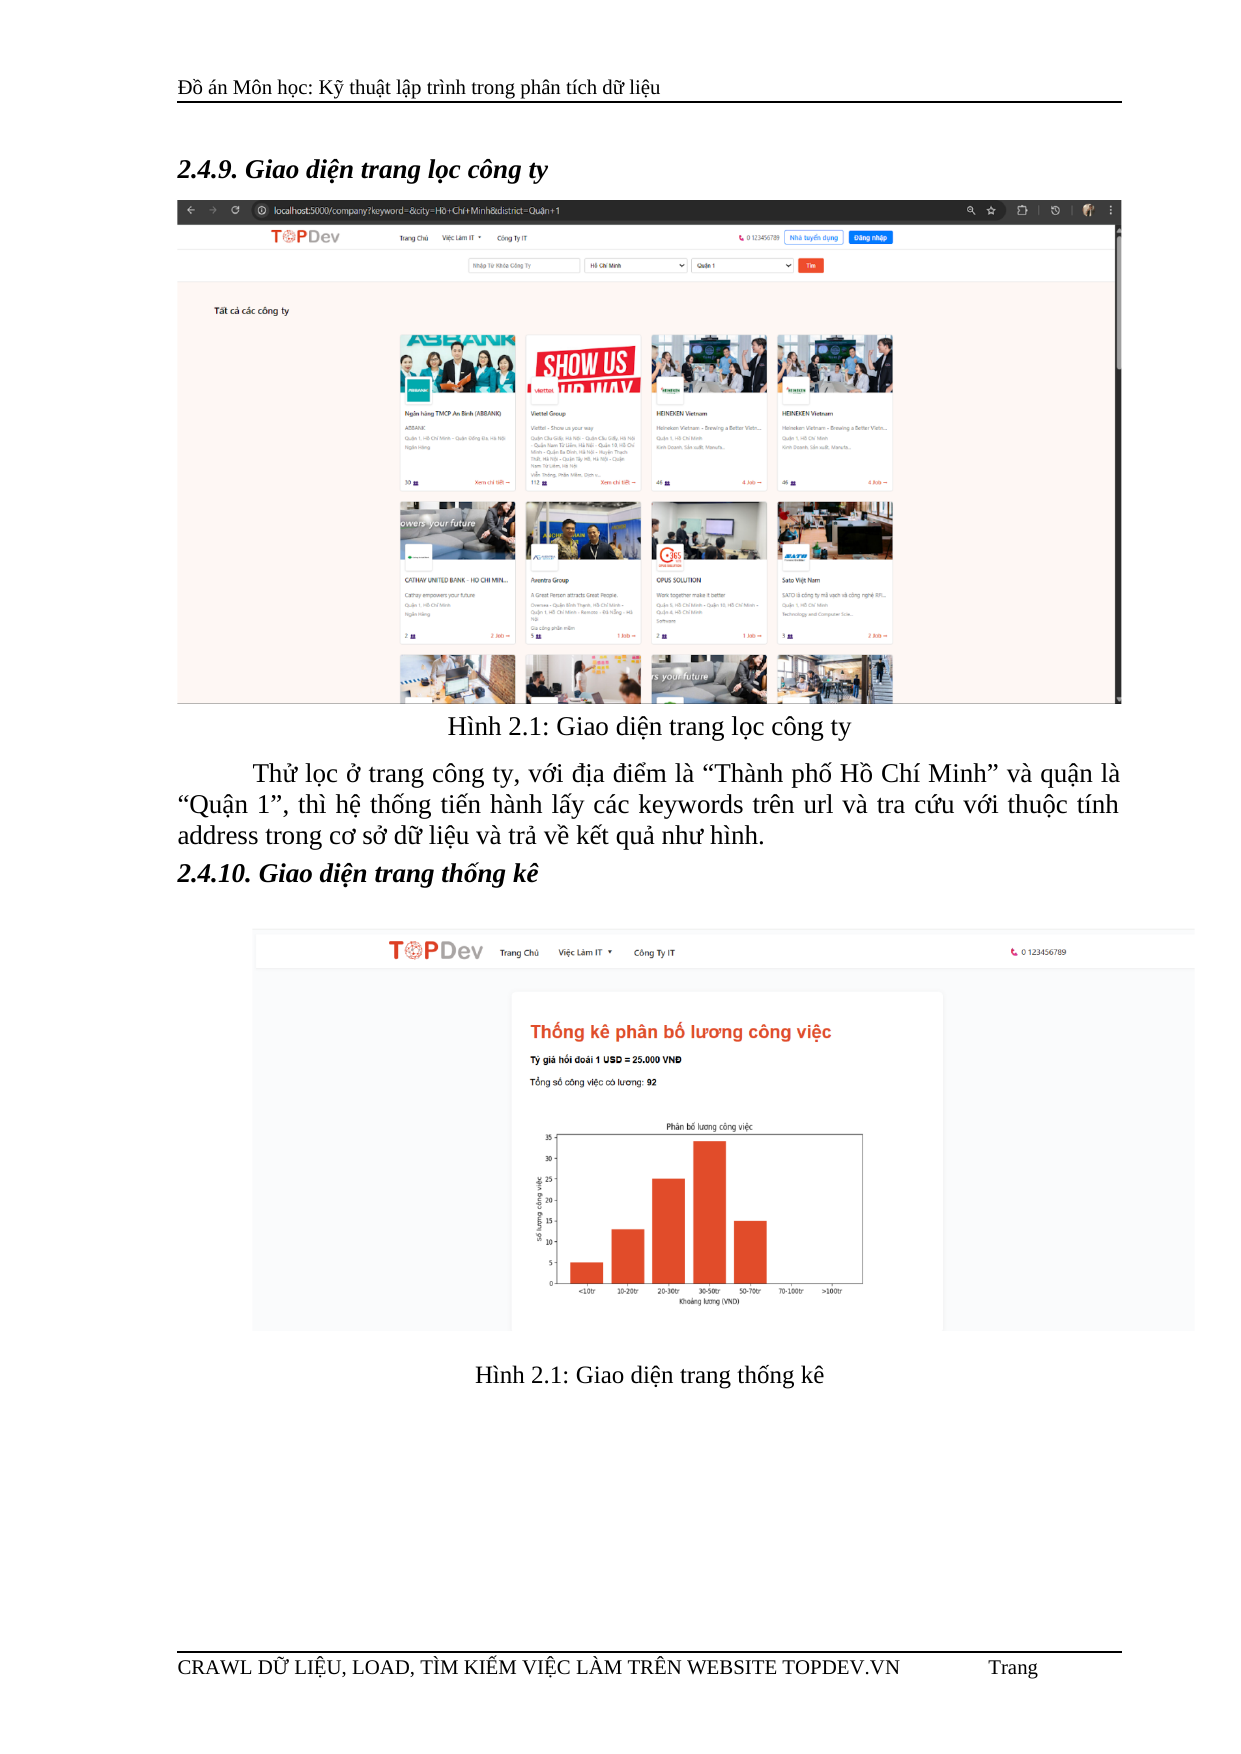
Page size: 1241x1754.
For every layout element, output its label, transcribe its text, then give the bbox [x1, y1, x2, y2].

picture [252, 926, 1195, 1331]
text Thử lọc ở trang công ty, với địa điểm là “Thành phố Hồ Chí Minh” và quận là “Quận 1”, thì hệ thống tiến hành lấy các keywords trên url và tra cứu với thuộc tính address trong cơ sở dữ liệu và trả về kết quả như hình. [177, 757, 1122, 850]
text Giao diện trang lọc công ty [177, 153, 1122, 184]
text Giao diện trang lọc công ty [177, 710, 1122, 741]
picture [177, 200, 1122, 704]
text Giao diện trang thống kê [177, 857, 1122, 888]
text Giao diện trang thống kê [177, 1360, 1122, 1389]
